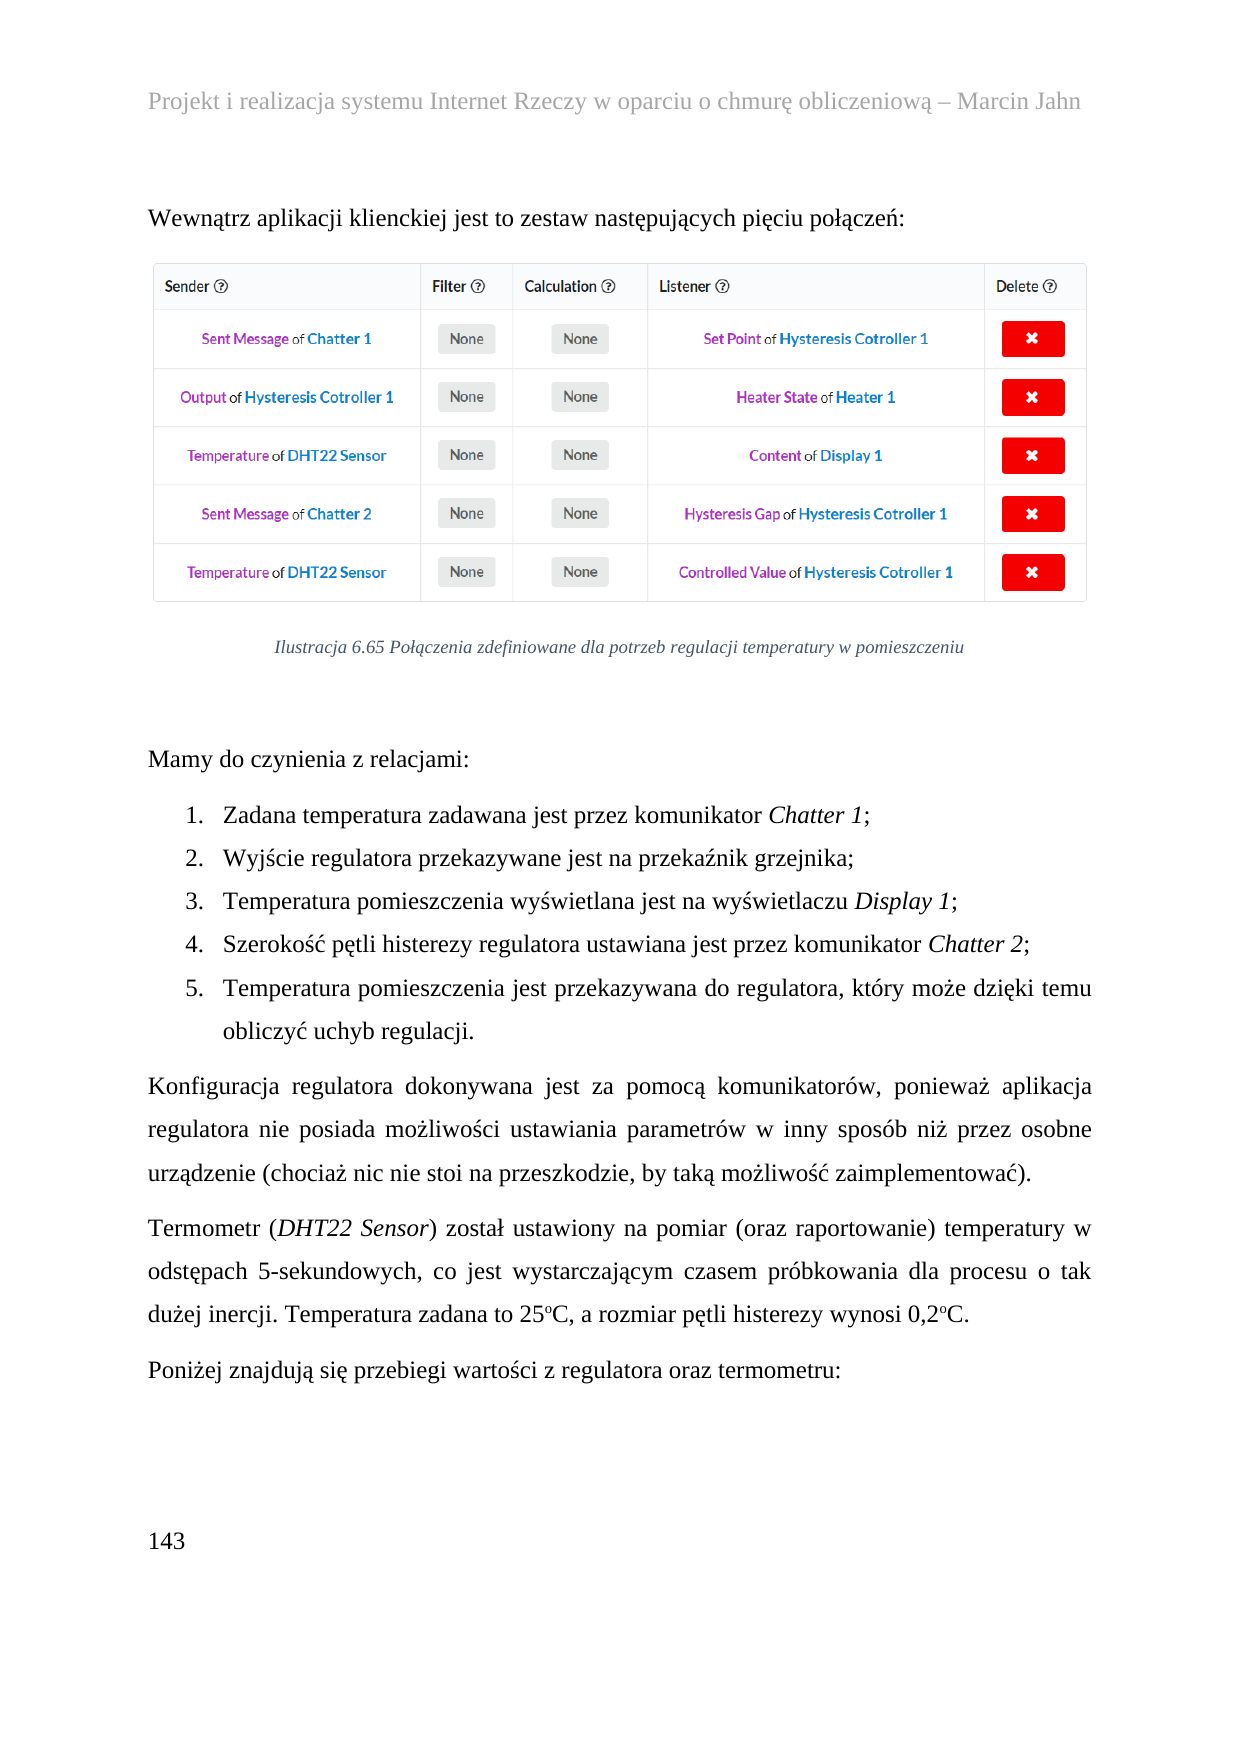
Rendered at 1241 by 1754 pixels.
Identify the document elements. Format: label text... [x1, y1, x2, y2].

text Konfiguracja regulatora dokonywana jest za pomocą komunikatorów, ponieważ aplikacja regulatora nie posiada możliwości ustawiania parametrów w inny sposób niż przez osobne urządzenie (chociaż nic nie stoi na przeszkodzie, by taką możliwość zaimplementować). [148, 1071, 1093, 1186]
text Mamy do czynienia z relacjami: [148, 744, 1093, 773]
list Wyjście regulatora przekazywane jest na przekaźnik grzejnika; [185, 843, 1093, 872]
text Termometr (DHT22 Sensor) został ustawiony na pomiar (oraz raportowanie) temperatury w odstępach 5-sekundowych, co jest wystarczającym czasem próbkowania dla procesu o tak dużej inercji. Temperatura zadana to 25oC, a rozmiar pętli histerezy wynosi 0,2oC. [148, 1213, 1093, 1328]
list Szerokość pętli histerezy regulatora ustawiana jest przez komunikator Chatter 2; [185, 929, 1093, 958]
text Poniżej znajdują się przebiegi wartości z regulatora oraz termometru: [148, 1355, 1093, 1384]
list Zadana temperatura zadawana jest przez komunikator Chatter 1; [185, 800, 1093, 829]
picture [147, 258, 1093, 609]
list Temperatura pomieszczenia jest przekazywana do regulatora, który może dzięki temu obliczyć uchyb regulacji. [185, 973, 1093, 1044]
text Wewnątrz aplikacji klienckiej jest to zestaw następujących pięciu połączeń: [148, 203, 1093, 232]
list Temperatura pomieszczenia wyświetlana jest na wyświetlaczu Display 1; [185, 886, 1093, 915]
